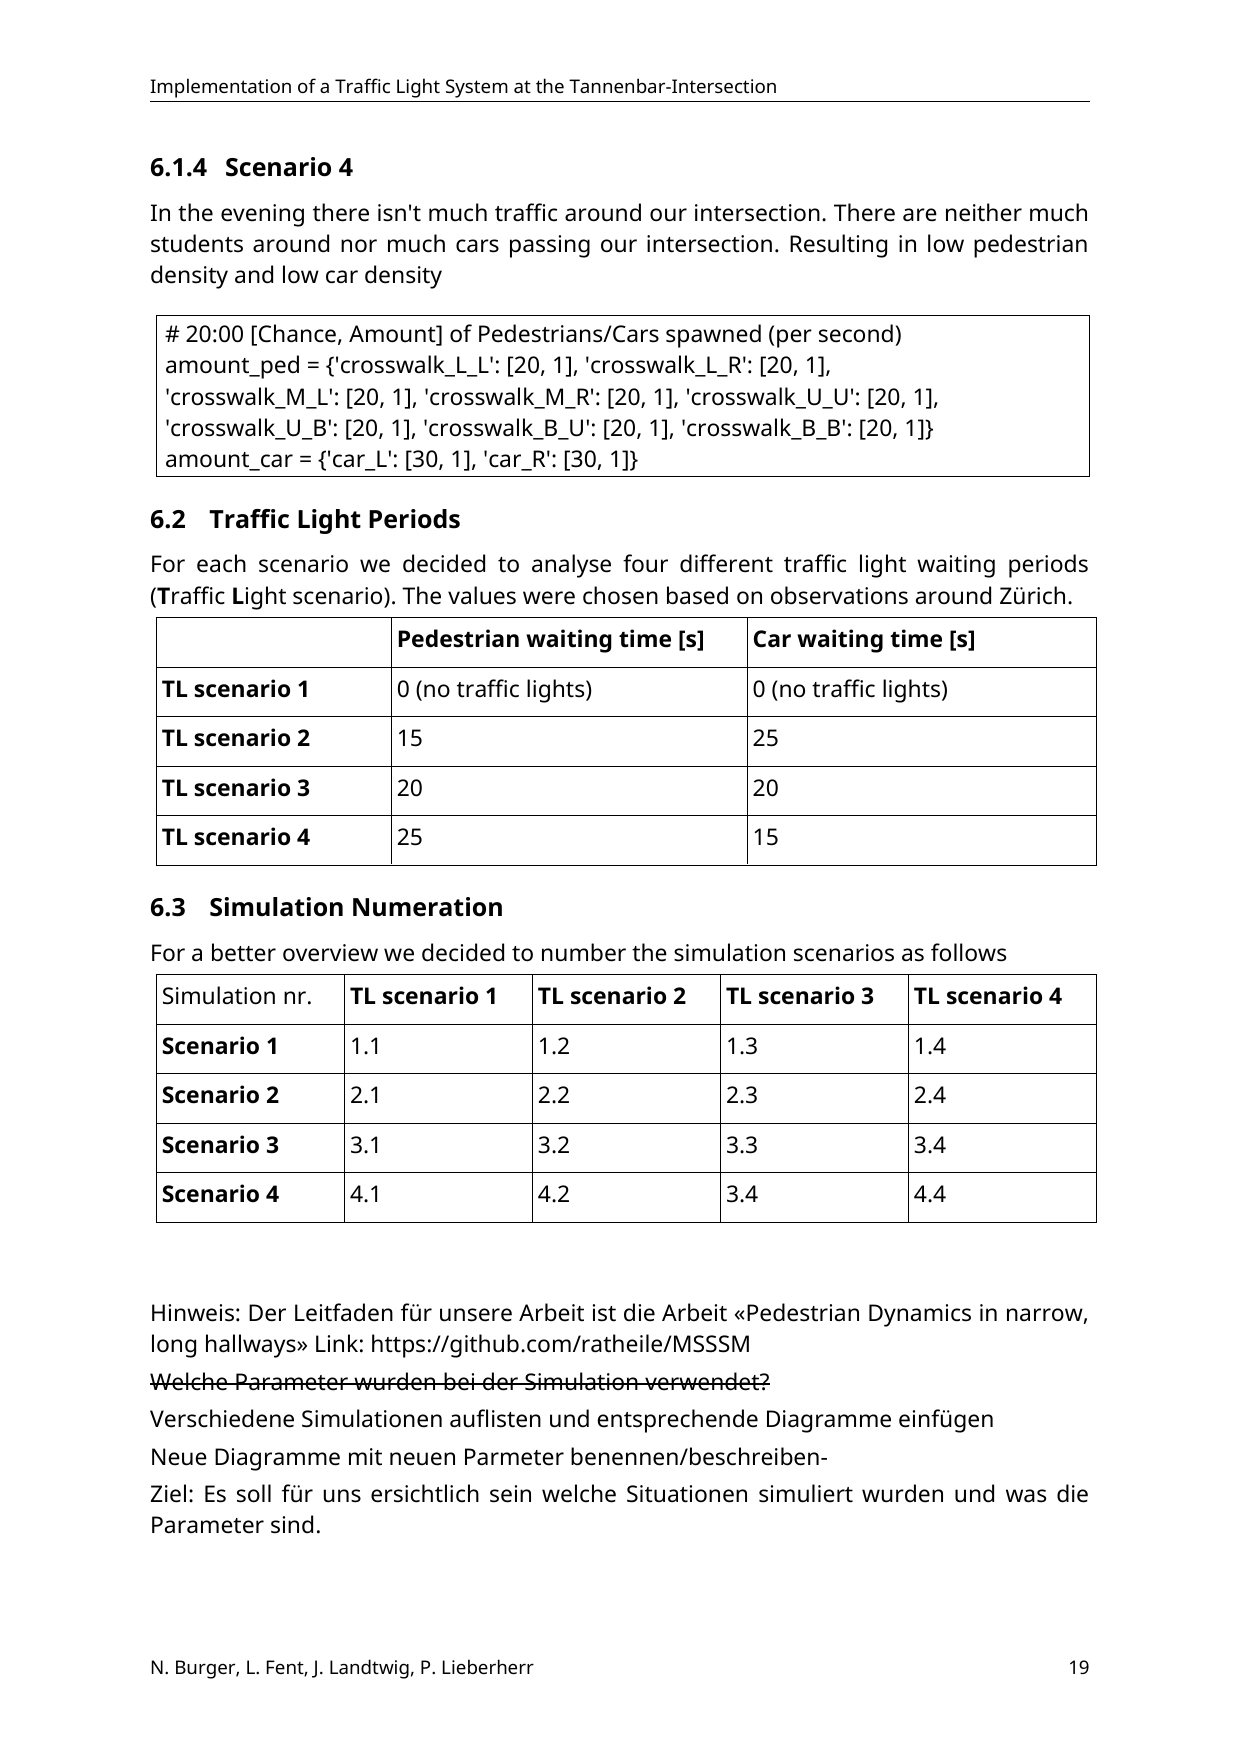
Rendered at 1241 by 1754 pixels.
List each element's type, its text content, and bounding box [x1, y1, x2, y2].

text 'crosswalk_U_B': [20, 1], 'crosswalk_B_U': [20, 1], 'crosswalk_B_B': [20, 1]} [157, 409, 1089, 440]
table_cell 0 (no traffic lights) [748, 668, 1096, 716]
subtitle Traffic Light Periods [150, 502, 1090, 536]
table_header Pedestrian waiting time [s] [392, 618, 747, 667]
table_cell 4.2 [533, 1173, 720, 1221]
table_cell TL scenario 2 [157, 717, 391, 766]
table_cell 4.4 [909, 1173, 1096, 1221]
text Verschiedene Simulationen auflisten und entsprechende Diagramme einfügen [150, 1403, 1090, 1434]
text For a better overview we decided to number the simulation scenarios as follows [150, 937, 1090, 968]
table_cell 15 [392, 717, 747, 766]
table_header Simulation nr. [157, 975, 344, 1023]
subtitle Simulation Numeration [150, 890, 1090, 924]
table_cell 3.2 [533, 1124, 720, 1172]
text In the evening there isn't much traffic around our intersection. There are neither much students around nor much cars passing our intersection. Resulting in low pedestrian density and low car density [150, 197, 1090, 290]
table_header TL scenario 1 [345, 975, 532, 1023]
table_cell Scenario 4 [157, 1173, 344, 1221]
text Neue Diagramme mit neuen Parmeter benennen/beschreiben- [150, 1441, 1090, 1472]
table_cell 3.4 [909, 1124, 1096, 1172]
table_header TL scenario 3 [721, 975, 908, 1023]
table_cell 25 [748, 717, 1096, 766]
table_header TL scenario 4 [909, 975, 1096, 1023]
table_cell Scenario 1 [157, 1025, 344, 1073]
table_cell 2.3 [721, 1074, 908, 1122]
table_cell 2.4 [909, 1074, 1096, 1122]
table_cell 2.2 [533, 1074, 720, 1122]
text For each scenario we decided to analyse four different traffic light waiting periods (Traffic Light scenario). The values were chosen based on observations around Zürich. [150, 548, 1090, 611]
table_cell 4.1 [345, 1173, 532, 1221]
table_cell 2.1 [345, 1074, 532, 1122]
text amount_car = {'car_L': [30, 1], 'car_R': [30, 1]} [157, 440, 1089, 476]
table_cell 3.1 [345, 1124, 532, 1172]
table_cell 1.2 [533, 1025, 720, 1073]
table_cell TL scenario 3 [157, 767, 391, 815]
subtitle Scenario 4 [150, 150, 1090, 184]
table_header TL scenario 2 [533, 975, 720, 1023]
table_header [157, 618, 391, 667]
table_cell Scenario 2 [157, 1074, 344, 1122]
text Welche Parameter wurden bei der Simulation verwendet? [150, 1366, 1090, 1397]
table_cell 25 [392, 816, 747, 864]
table_cell 15 [748, 816, 1096, 864]
table_cell 20 [392, 767, 747, 815]
text Hinweis: Der Leitfaden für unsere Arbeit ist die Arbeit «Pedestrian Dynamics in narrow, long hallways» Link: https://github.com/ratheile/MSSSM [150, 1297, 1090, 1359]
table_cell 20 [748, 767, 1096, 815]
table_cell 3.3 [721, 1124, 908, 1172]
text Ziel: Es soll für uns ersichtlich sein welche Situationen simuliert wurden und was die Parameter sind. [150, 1478, 1090, 1541]
table_cell TL scenario 4 [157, 816, 391, 864]
table_header Car waiting time [s] [748, 618, 1096, 667]
text # 20:00 [Chance, Amount] of Pedestrians/Cars spawned (per second) [157, 316, 1089, 347]
table_cell TL scenario 1 [157, 668, 391, 716]
table_cell 1.4 [909, 1025, 1096, 1073]
table_cell 3.4 [721, 1173, 908, 1221]
table_cell 0 (no traffic lights) [392, 668, 747, 716]
text 'crosswalk_M_L': [20, 1], 'crosswalk_M_R': [20, 1], 'crosswalk_U_U': [20, 1], [157, 378, 1089, 409]
table_cell Scenario 3 [157, 1124, 344, 1172]
table_cell 1.3 [721, 1025, 908, 1073]
text amount_ped = {'crosswalk_L_L': [20, 1], 'crosswalk_L_R': [20, 1], [157, 347, 1089, 378]
table_cell 1.1 [345, 1025, 532, 1073]
